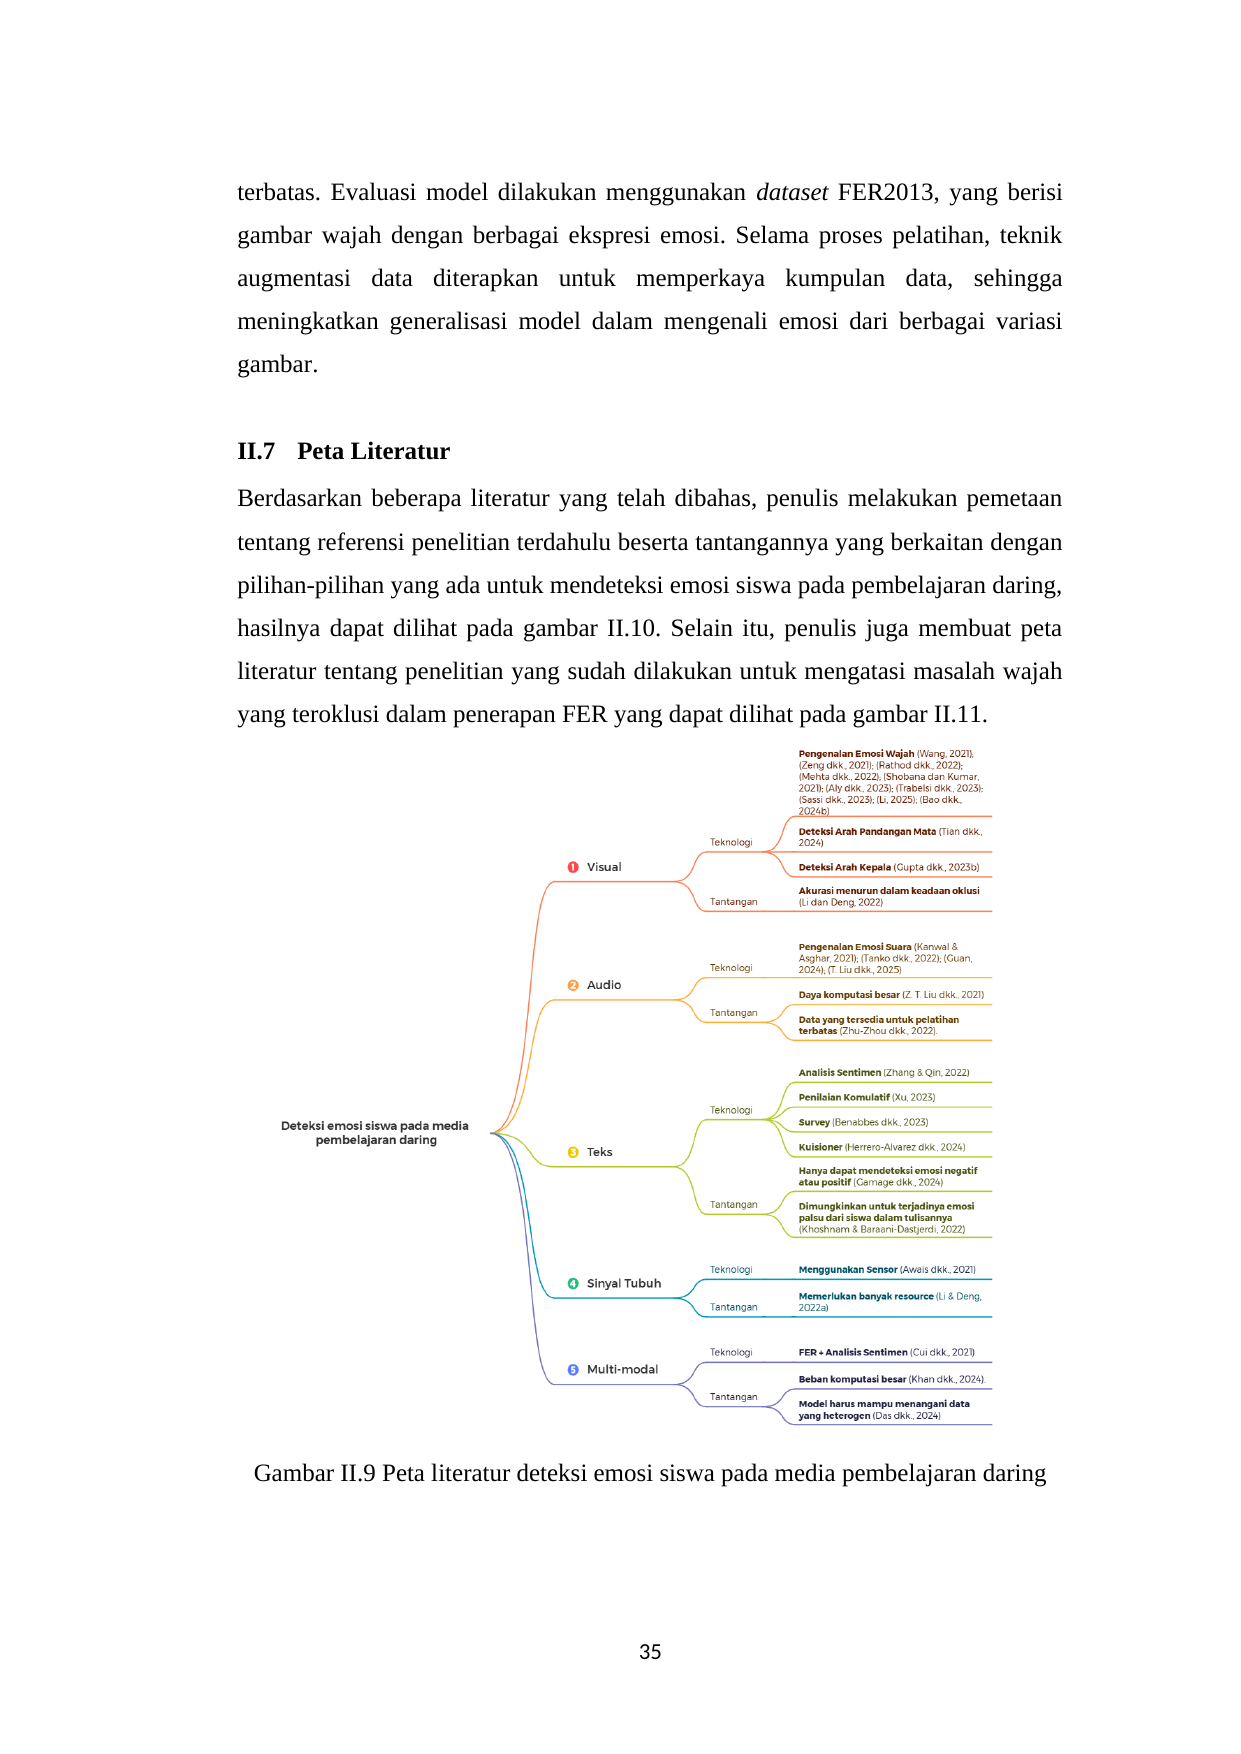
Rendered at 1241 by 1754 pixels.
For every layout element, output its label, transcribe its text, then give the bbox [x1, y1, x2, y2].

picture [274, 742, 1023, 1431]
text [237, 177, 1063, 378]
list Peta Literatur [237, 436, 1063, 464]
text Gambar II.9 Peta literatur deteksi emosi siswa pada media pembelajaran daring [237, 1458, 1063, 1487]
text Berdasarkan beberapa literatur yang telah dibahas, penulis melakukan pemetaan tentang referensi penelitian terdahulu beserta tantangannya yang berkaitan dengan pilihan-pilihan yang ada untuk mendeteksi emosi siswa pada pembelajaran daring, hasilnya dapat dilihat pada gambar II.10. Selain itu, penulis juga membuat peta literatur tentang penelitian yang sudah dilakukan untuk mengatasi masalah wajah yang teroklusi dalam penerapan FER yang dapat dilihat pada gambar II.11. [237, 483, 1063, 728]
